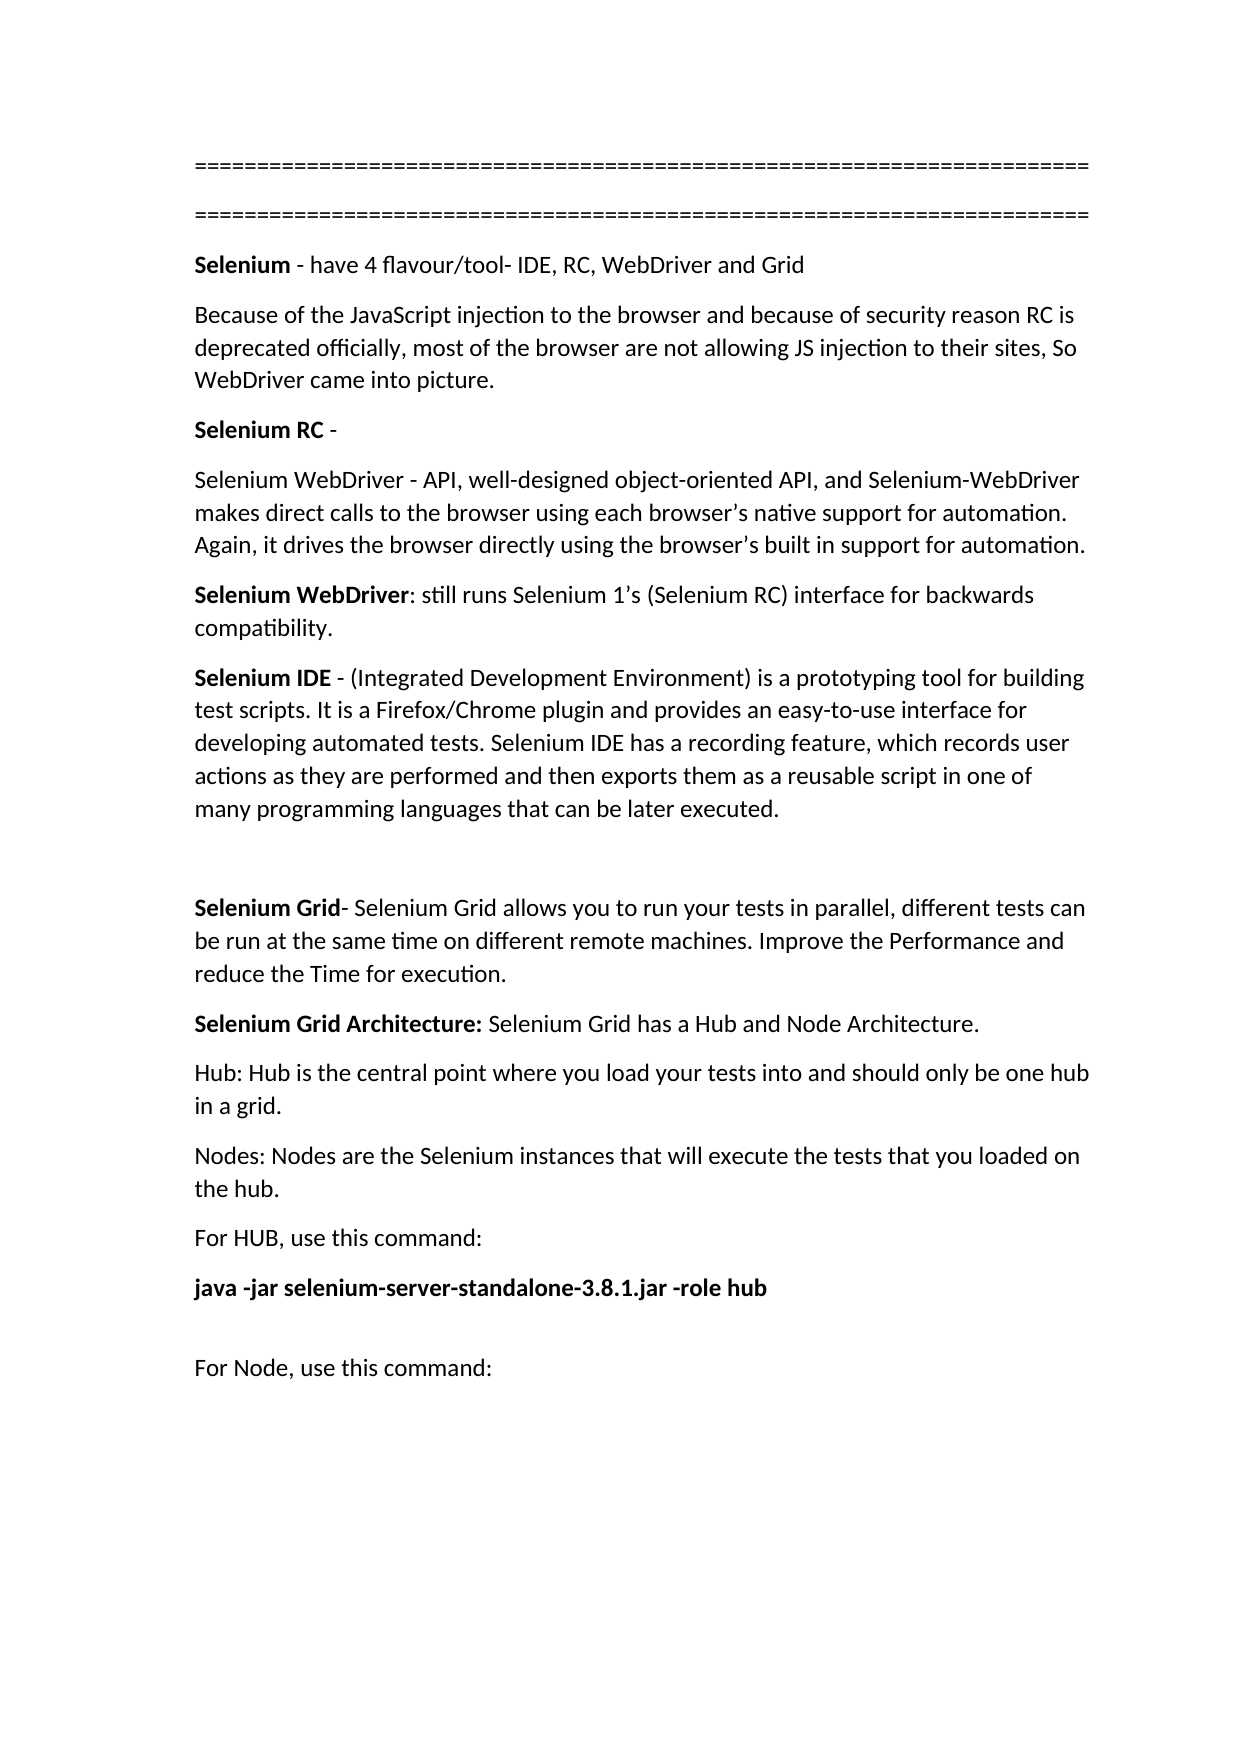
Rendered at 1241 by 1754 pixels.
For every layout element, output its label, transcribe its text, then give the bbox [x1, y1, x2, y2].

text Selenium Grid- Selenium Grid allows you to run your tests in parallel, different tests can be run at the same time on different remote machines. Improve the Performance and reduce the Time for execution. [194, 892, 1094, 989]
text Selenium WebDriver: still runs Selenium 1’s (Selenium RC) interface for backwards compatibility. [194, 579, 1094, 643]
text java -jar selenium-server-standalone-3.8.1.jar -role hub [194, 1272, 1094, 1333]
text For Node, use this command: [194, 1352, 1094, 1382]
text Because of the JavaScript injection to the browser and because of security reason RC is deprecated officially, most of the browser are not allowing JS injection to their sites, So WebDriver came into picture. [194, 299, 1094, 395]
text Selenium IDE - (Integrated Development Environment) is a prototyping tool for building test scripts. It is a Firefox/Chrome plugin and provides an easy-to-use interface for developing automated tests. Selenium IDE has a recording feature, which records user actions as they are performed and then exports them as a reusable script in one of many programming languages that can be later executed. [194, 662, 1094, 824]
text Selenium - have 4 flavour/tool- IDE, RC, WebDriver and Grid [194, 249, 1094, 280]
text Selenium WebDriver - API, well-designed object-oriented API, and Selenium-WebDriver makes direct calls to the browser using each browser’s native support for automation. Again, it drives the browser directly using the browser’s built in support for automation. [194, 464, 1094, 560]
text ======================================================================== [194, 150, 1094, 181]
text Selenium Grid Architecture: Selenium Grid has a Hub and Node Architecture. [194, 1008, 1094, 1038]
text ======================================================================== [194, 199, 1094, 230]
text Nodes: Nodes are the Selenium instances that will execute the tests that you loaded on the hub. [194, 1140, 1094, 1203]
text Hub: Hub is the central point where you load your tests into and should only be one hub in a grid. [194, 1057, 1094, 1121]
text For HUB, use this command: [194, 1222, 1094, 1253]
text Selenium RC - [194, 414, 1094, 445]
